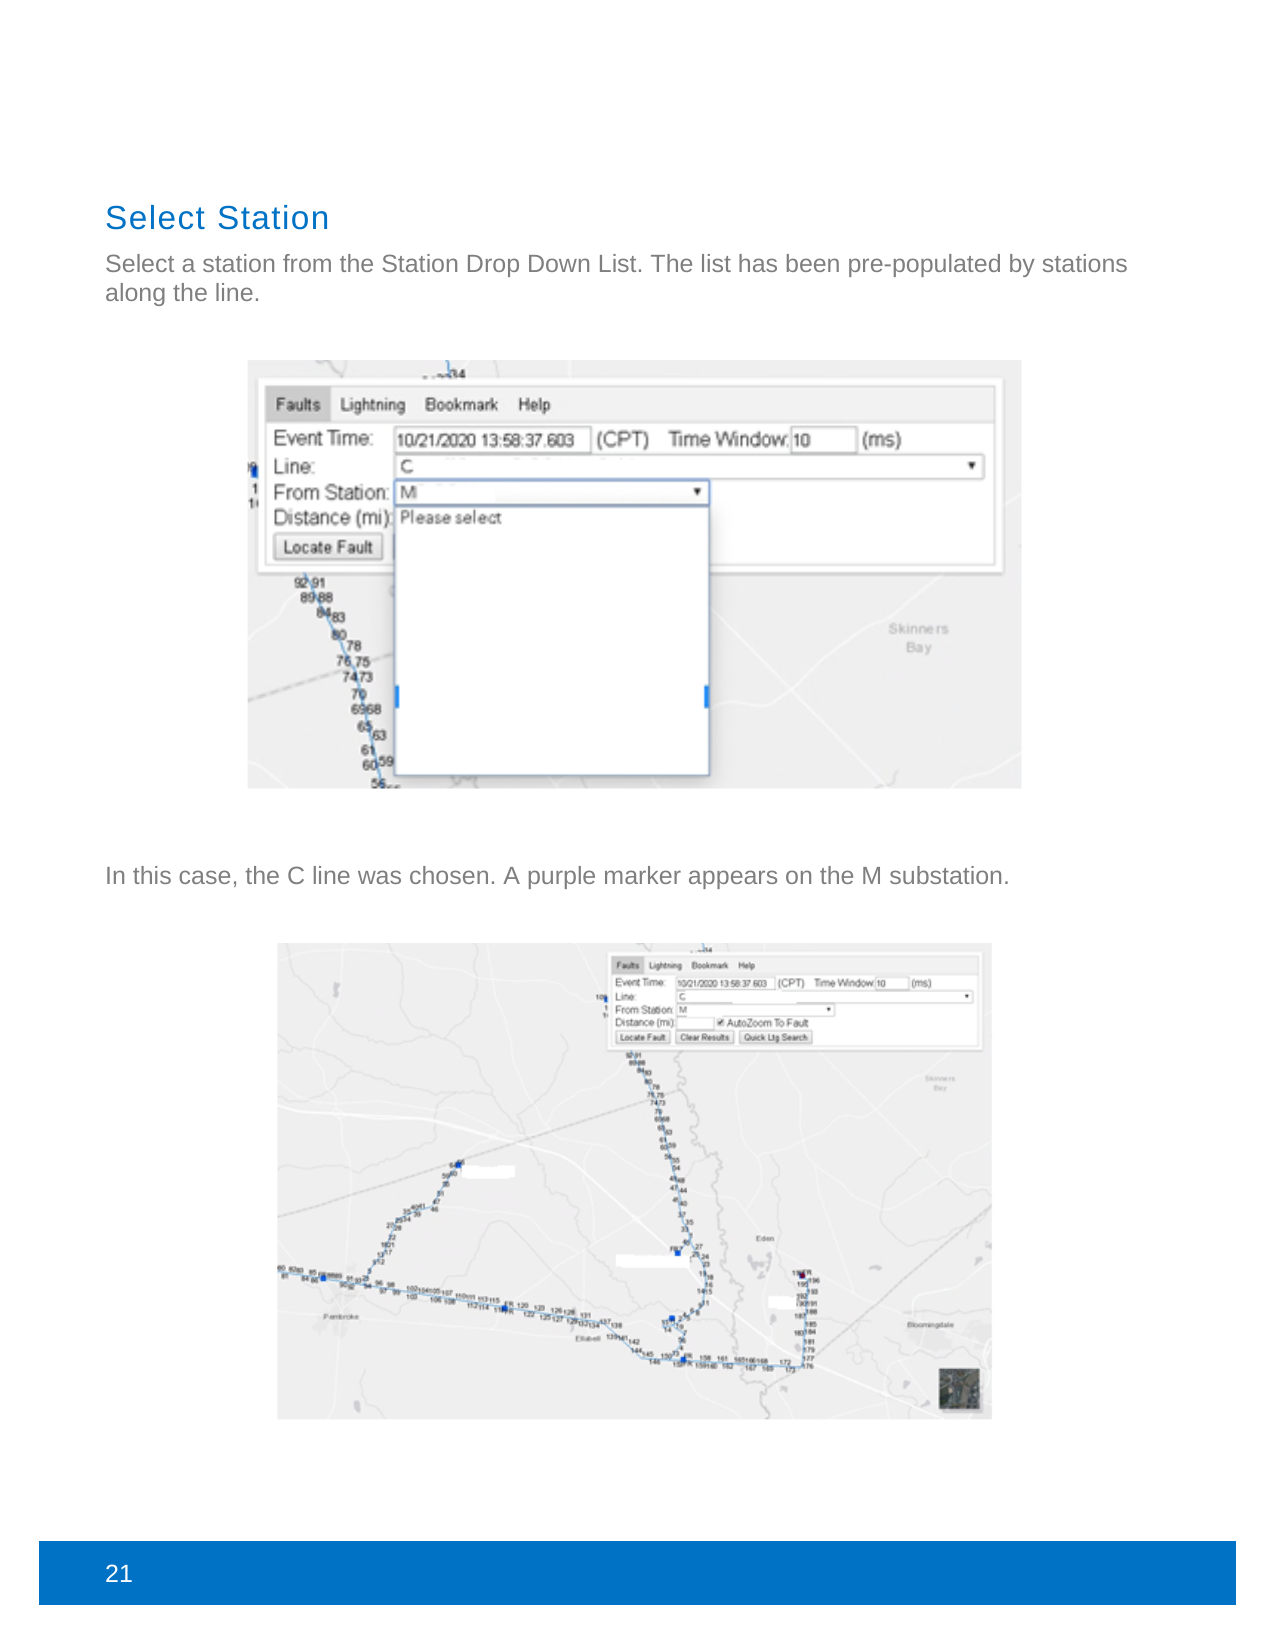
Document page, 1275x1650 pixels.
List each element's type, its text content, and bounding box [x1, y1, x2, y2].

subtitle Select Station [105, 198, 1170, 236]
picture [277, 943, 998, 1423]
text Select a station from the Station Drop Down List. The list has been pre-populated by stations along the line. [105, 249, 1170, 306]
text In this case, the C line was chosen. A purple marker appears on the M substation. [105, 861, 1170, 889]
picture [247, 360, 1028, 795]
